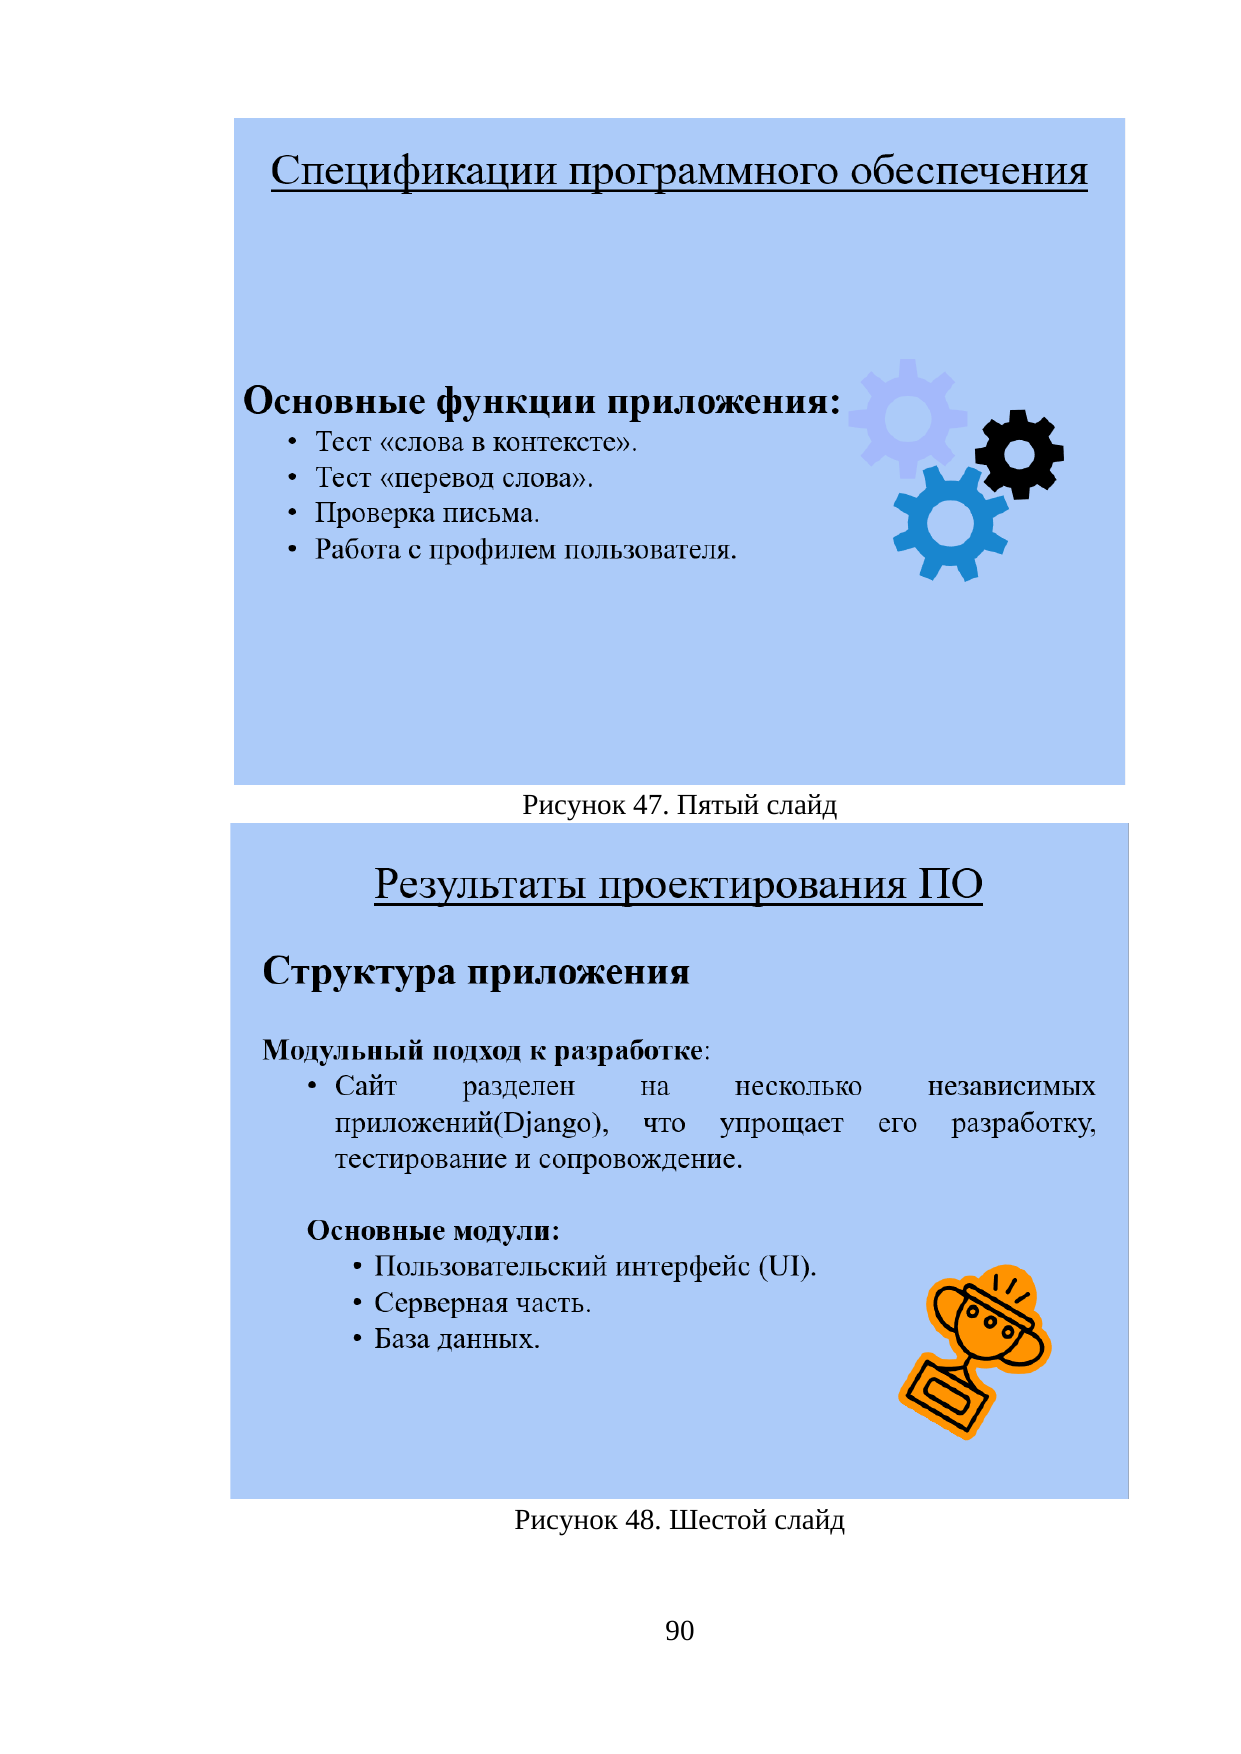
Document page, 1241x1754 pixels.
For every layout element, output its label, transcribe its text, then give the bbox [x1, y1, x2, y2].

picture [230, 823, 1129, 1499]
picture [234, 118, 1126, 785]
text Рисунок 47. Пятый слайд [177, 787, 1181, 821]
text Рисунок 48. Шестой слайд [177, 1502, 1181, 1536]
